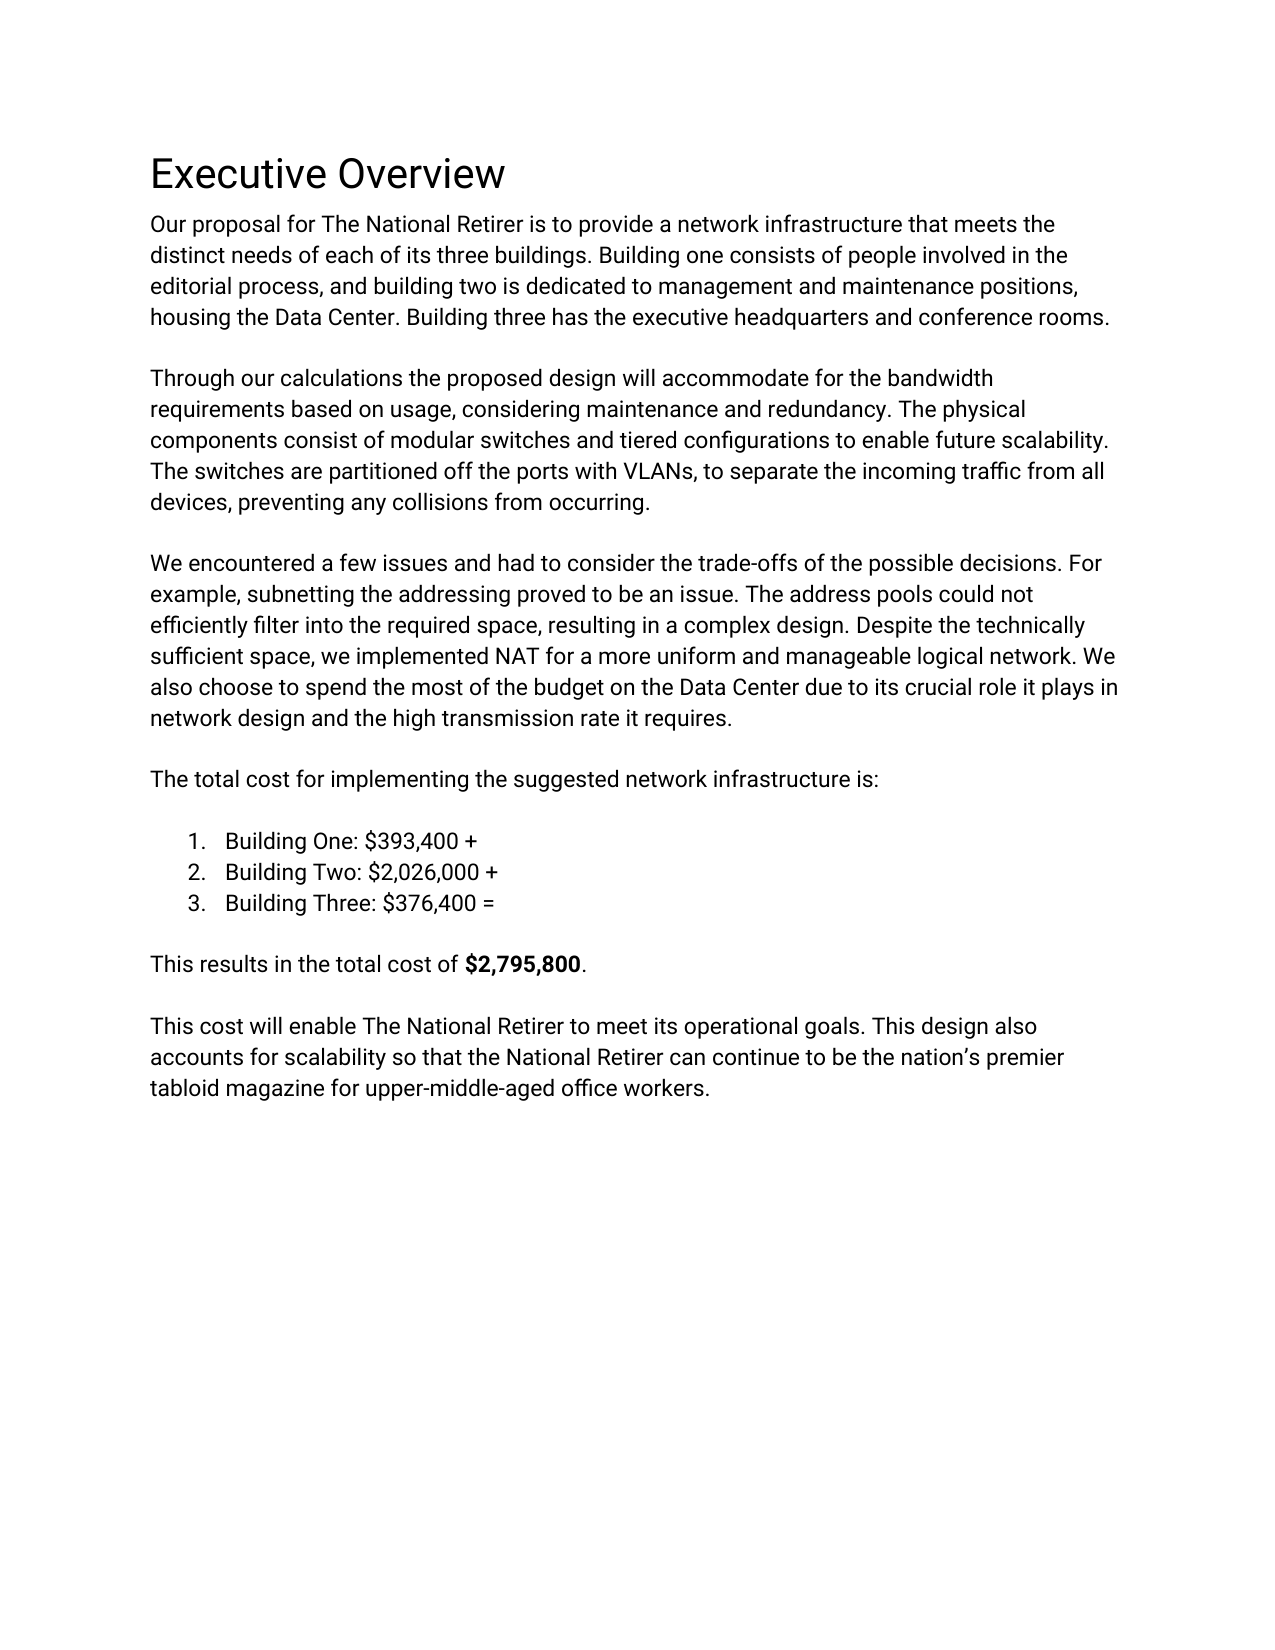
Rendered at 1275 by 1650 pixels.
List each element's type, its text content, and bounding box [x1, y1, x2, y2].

list Building Three: $376,400 = [187, 890, 1125, 917]
list Building Two: $2,026,000 + [187, 859, 1125, 886]
text This results in the total cost of $2,795,800. [150, 951, 1125, 978]
text Our proposal for The National Retirer is to provide a network infrastructure that meets the distinct needs of each of its three buildings. Building one consists of people involved in the editorial process, and building two is dedicated to management and maintenance positions, housing the Data Center. Building three has the executive headquarters and conference rooms. [150, 211, 1125, 331]
text The total cost for implementing the suggested network infrastructure is: [150, 766, 1125, 793]
list Building One: $393,400 + [187, 828, 1125, 855]
text This cost will enable The National Retirer to meet its operational goals. This design also accounts for scalability so that the National Retirer can continue to be the nation’s premier tabloid magazine for upper-middle-aged office workers. [150, 1013, 1125, 1102]
subtitle Executive Overview [150, 150, 1125, 199]
text We encountered a few issues and had to consider the trade-offs of the possible decisions. For example, subnetting the addressing proved to be an issue. The address pools could not efficiently filter into the required space, resulting in a complex design. Despite the technically sufficient space, we implemented NAT for a more uniform and manageable logical network. We also choose to spend the most of the budget on the Data Center due to its crucial role it plays in network design and the high transmission rate it requires. [150, 551, 1125, 732]
text Through our calculations the proposed design will accommodate for the bandwidth requirements based on usage, considering maintenance and redundancy. The physical components consist of modular switches and tiered configurations to enable future scalability. The switches are partitioned off the ports with VLANs, to separate the incoming traffic from all devices, preventing any collisions from occurring. [150, 366, 1125, 516]
